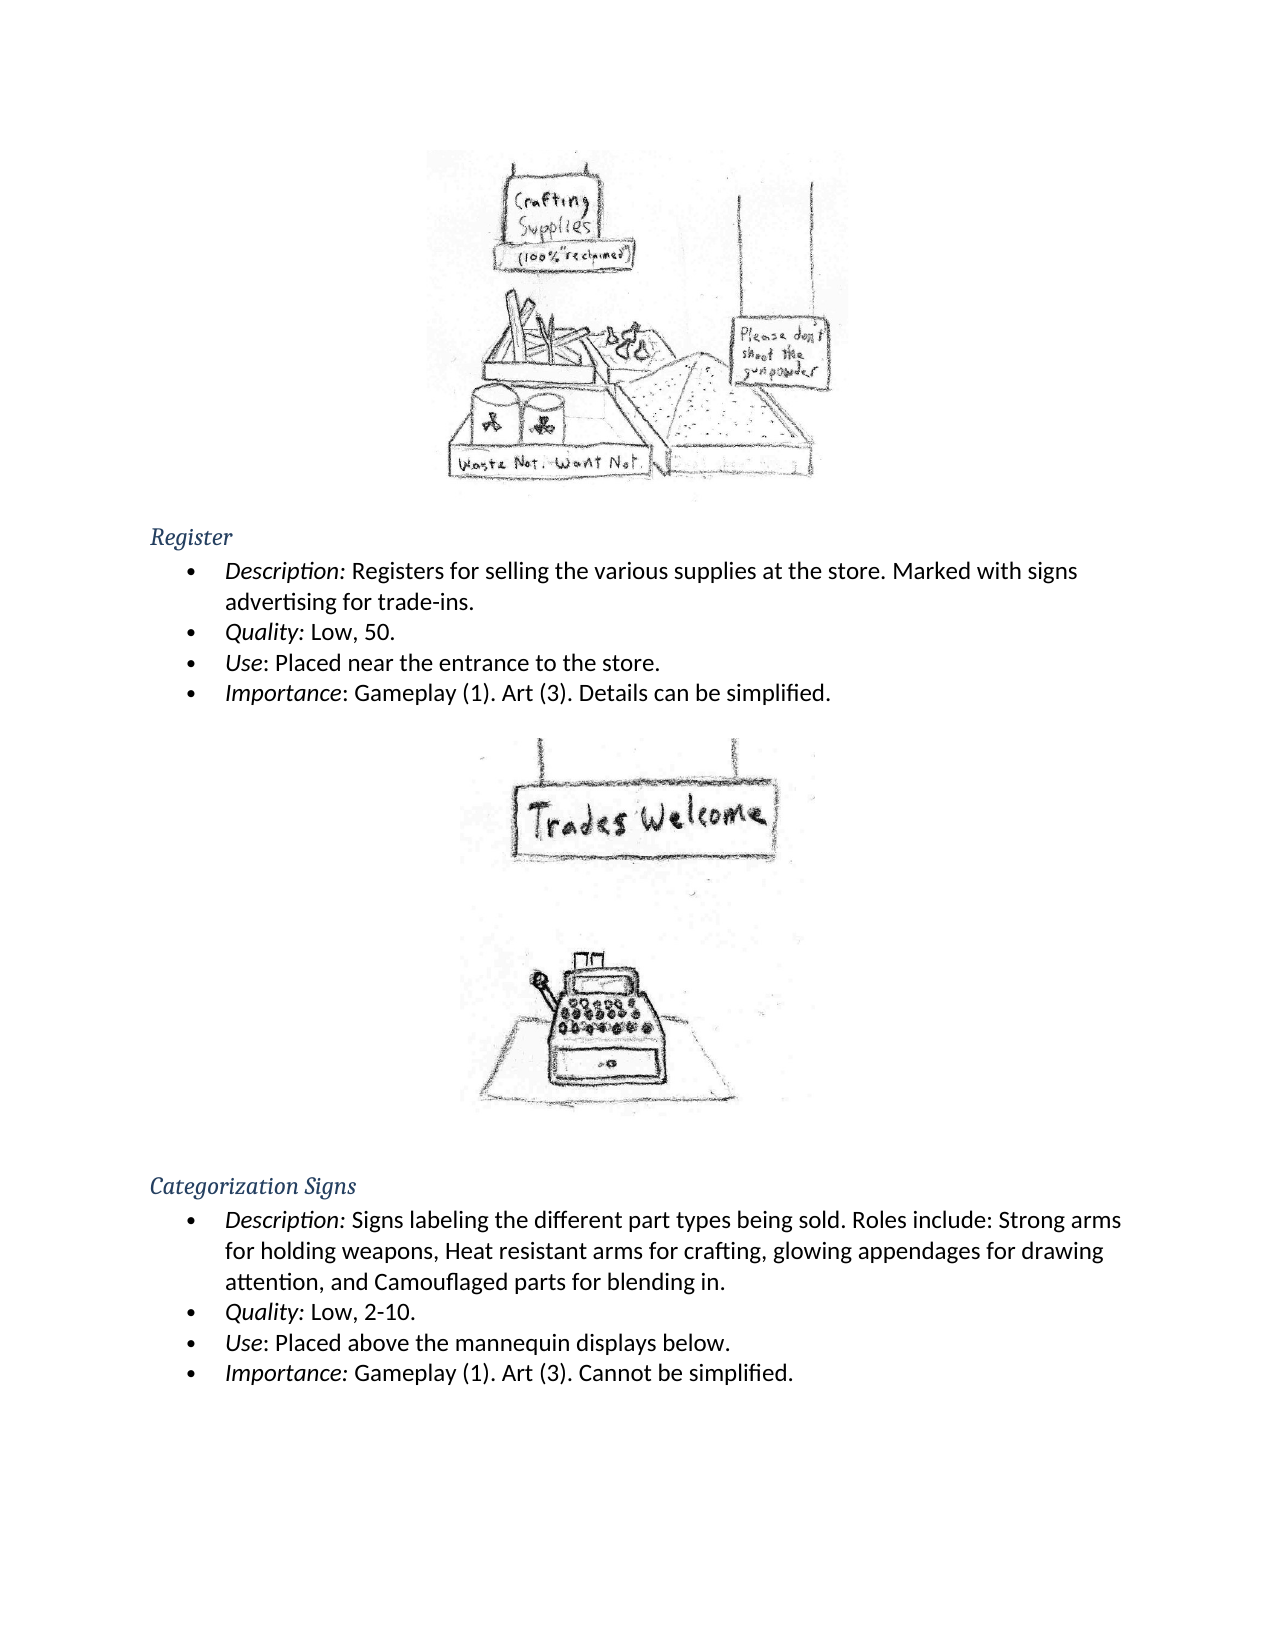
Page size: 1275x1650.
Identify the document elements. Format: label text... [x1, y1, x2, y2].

list Quality: Low, 50. [187, 616, 1125, 647]
list Description: Registers for selling the various supplies at the store. Marked with signs advertising for trade-ins. [187, 555, 1125, 616]
list Use: Placed above the mannequin displays below. [187, 1327, 1125, 1357]
list Quality: Low, 2-10. [187, 1296, 1125, 1327]
list Importance: Gameplay (1). Art (3). Details can be simplified. [187, 677, 1125, 708]
subtitle Categorization Signs [150, 1172, 1125, 1200]
list Use: Placed near the entrance to the store. [187, 647, 1125, 677]
picture [426, 150, 849, 502]
picture [460, 738, 815, 1121]
list Description: Signs labeling the different part types being sold. Roles include: Strong arms for holding weapons, Heat resistant arms for crafting, glowing appendages for drawing attention, and Camouflaged parts for blending in. [187, 1204, 1125, 1296]
list Importance: Gameplay (1). Art (3). Cannot be simplified. [187, 1357, 1125, 1388]
subtitle Register [150, 522, 1125, 551]
